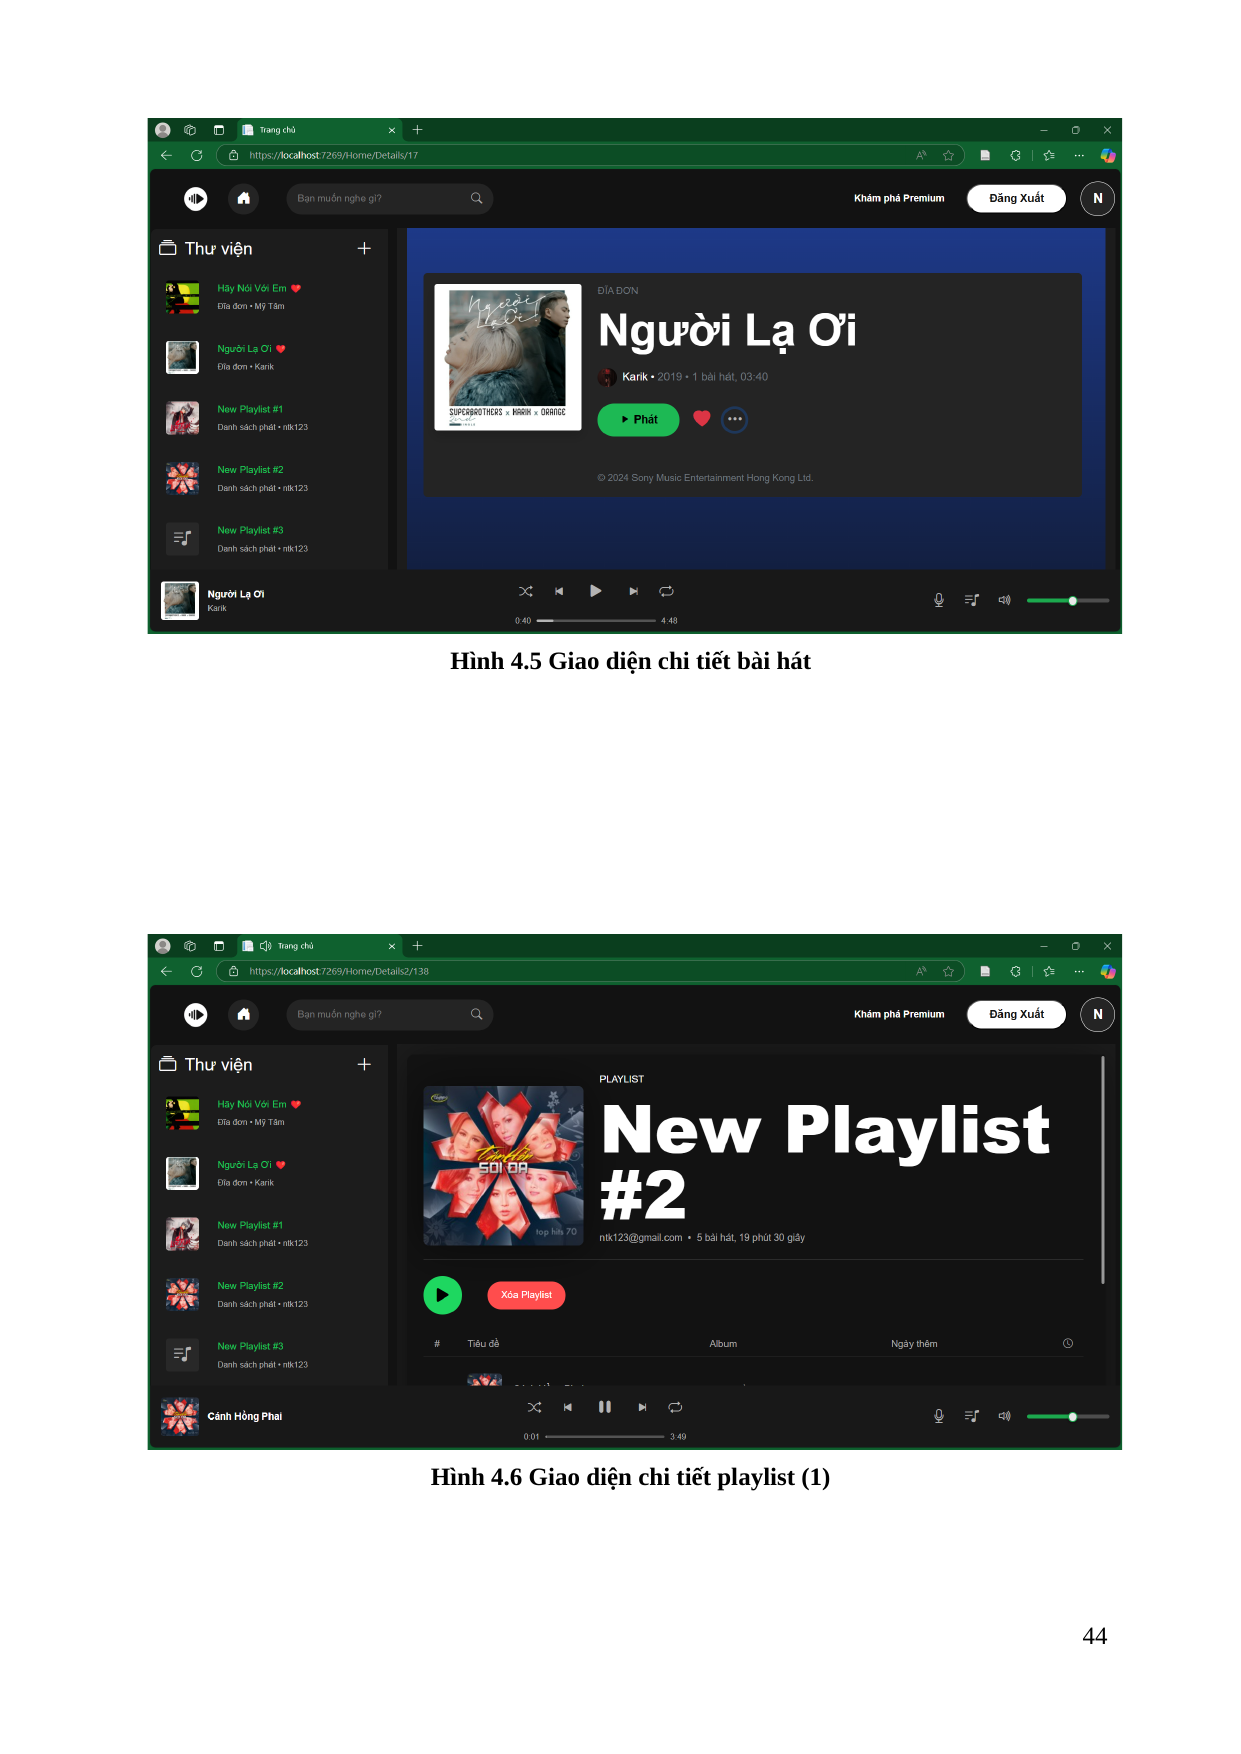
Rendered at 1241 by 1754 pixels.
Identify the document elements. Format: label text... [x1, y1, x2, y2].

text Hình 4.6 Giao diện chi tiết playlist (1) [148, 1462, 1107, 1491]
picture [147, 118, 1123, 634]
text Hình 4.5 Giao diện chi tiết bài hát [148, 646, 1107, 674]
picture [147, 934, 1123, 1450]
